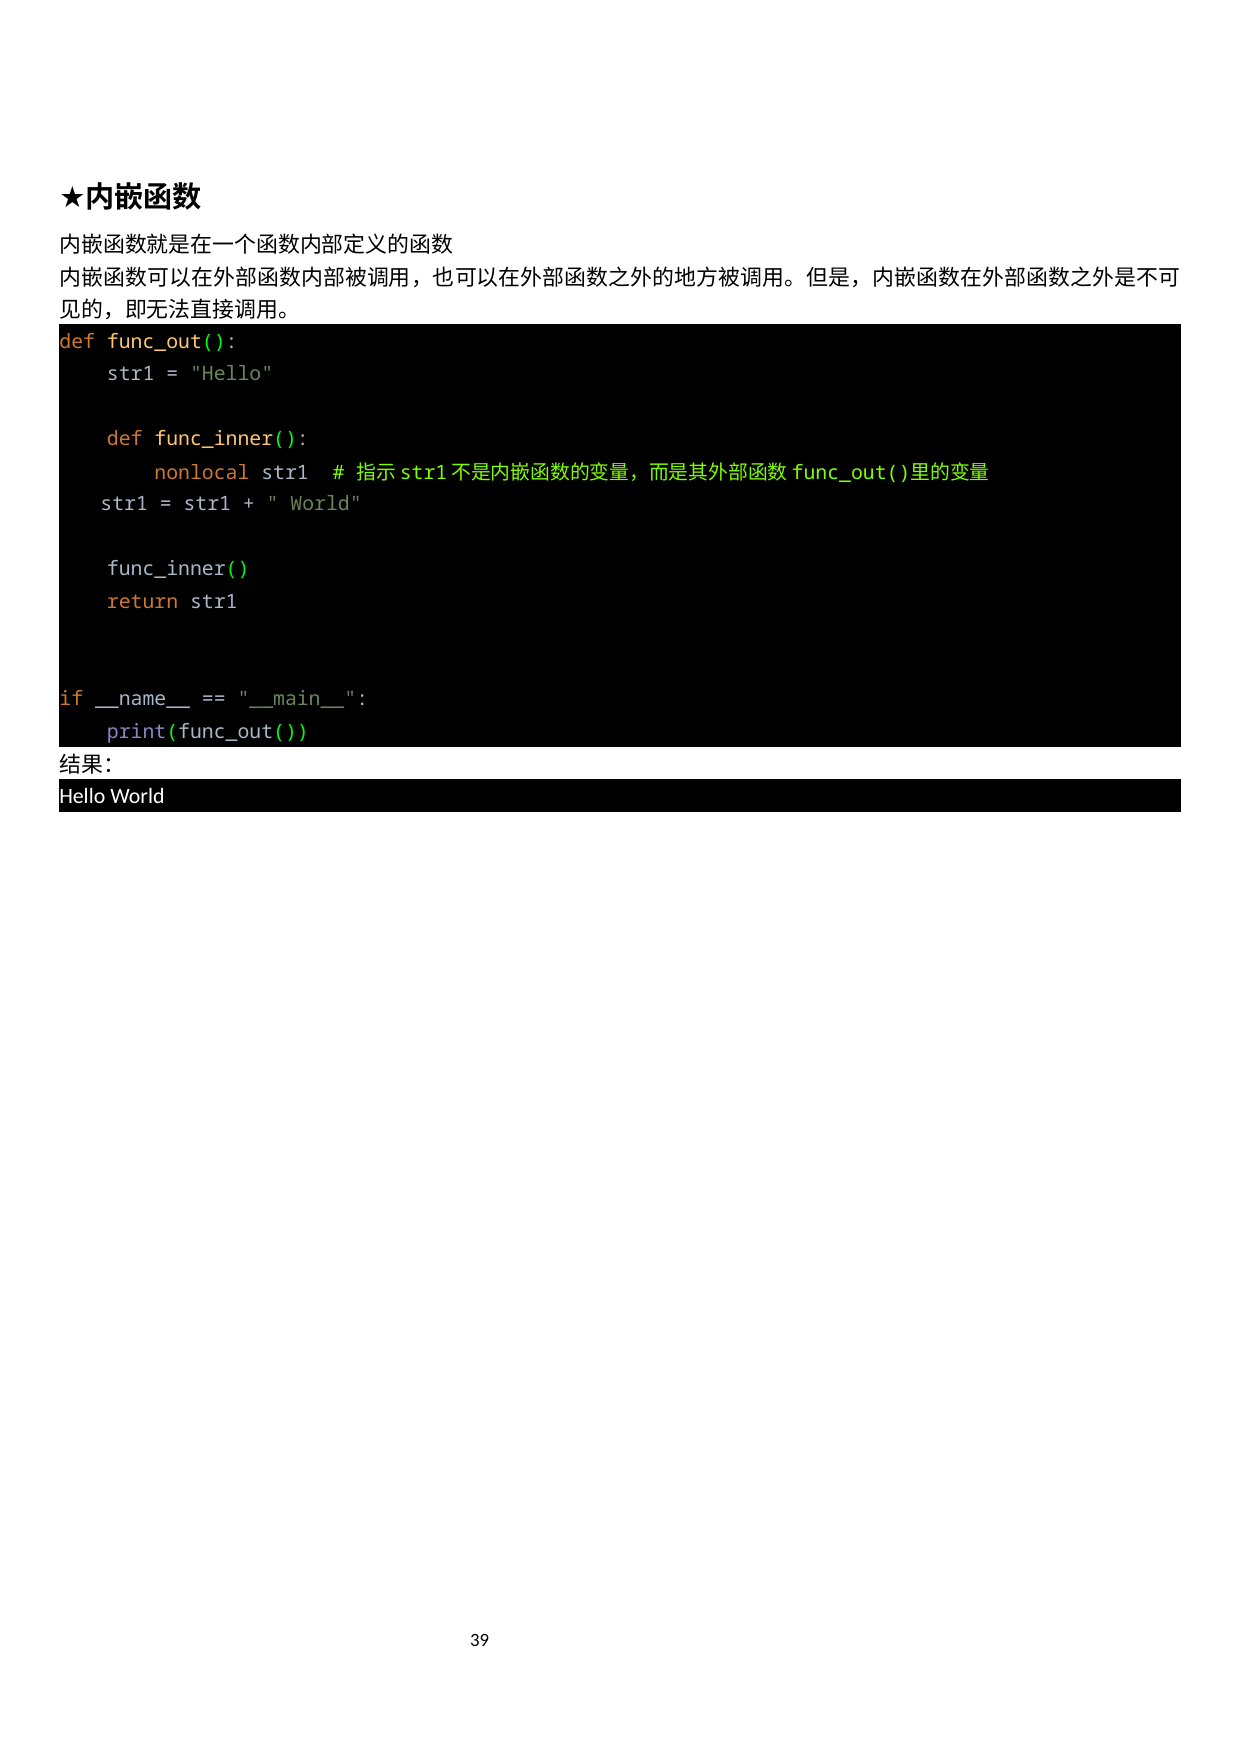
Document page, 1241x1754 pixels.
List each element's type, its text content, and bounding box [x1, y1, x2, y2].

text def func_out(): str1 = "Hello" def func_inner(): nonlocal str1 # 指示str1不是内嵌函数的变量，而是其外部函数func_out()里的变量 str1 = str1 + " World" func_inner() return str1 if __name__ == "__main__": print(func_out()) [59, 324, 1181, 747]
text 内嵌函数就是在一个函数内部定义的函数 [59, 227, 1181, 259]
text Hello World [59, 779, 1181, 812]
text ★内嵌函数 [59, 162, 1181, 227]
text 结果： [59, 747, 1181, 779]
text 内嵌函数可以在外部函数内部被调用，也可以在外部函数之外的地方被调用。但是，内嵌函数在外部函数之外是不可见的，即无法直接调用。 [59, 259, 1181, 324]
